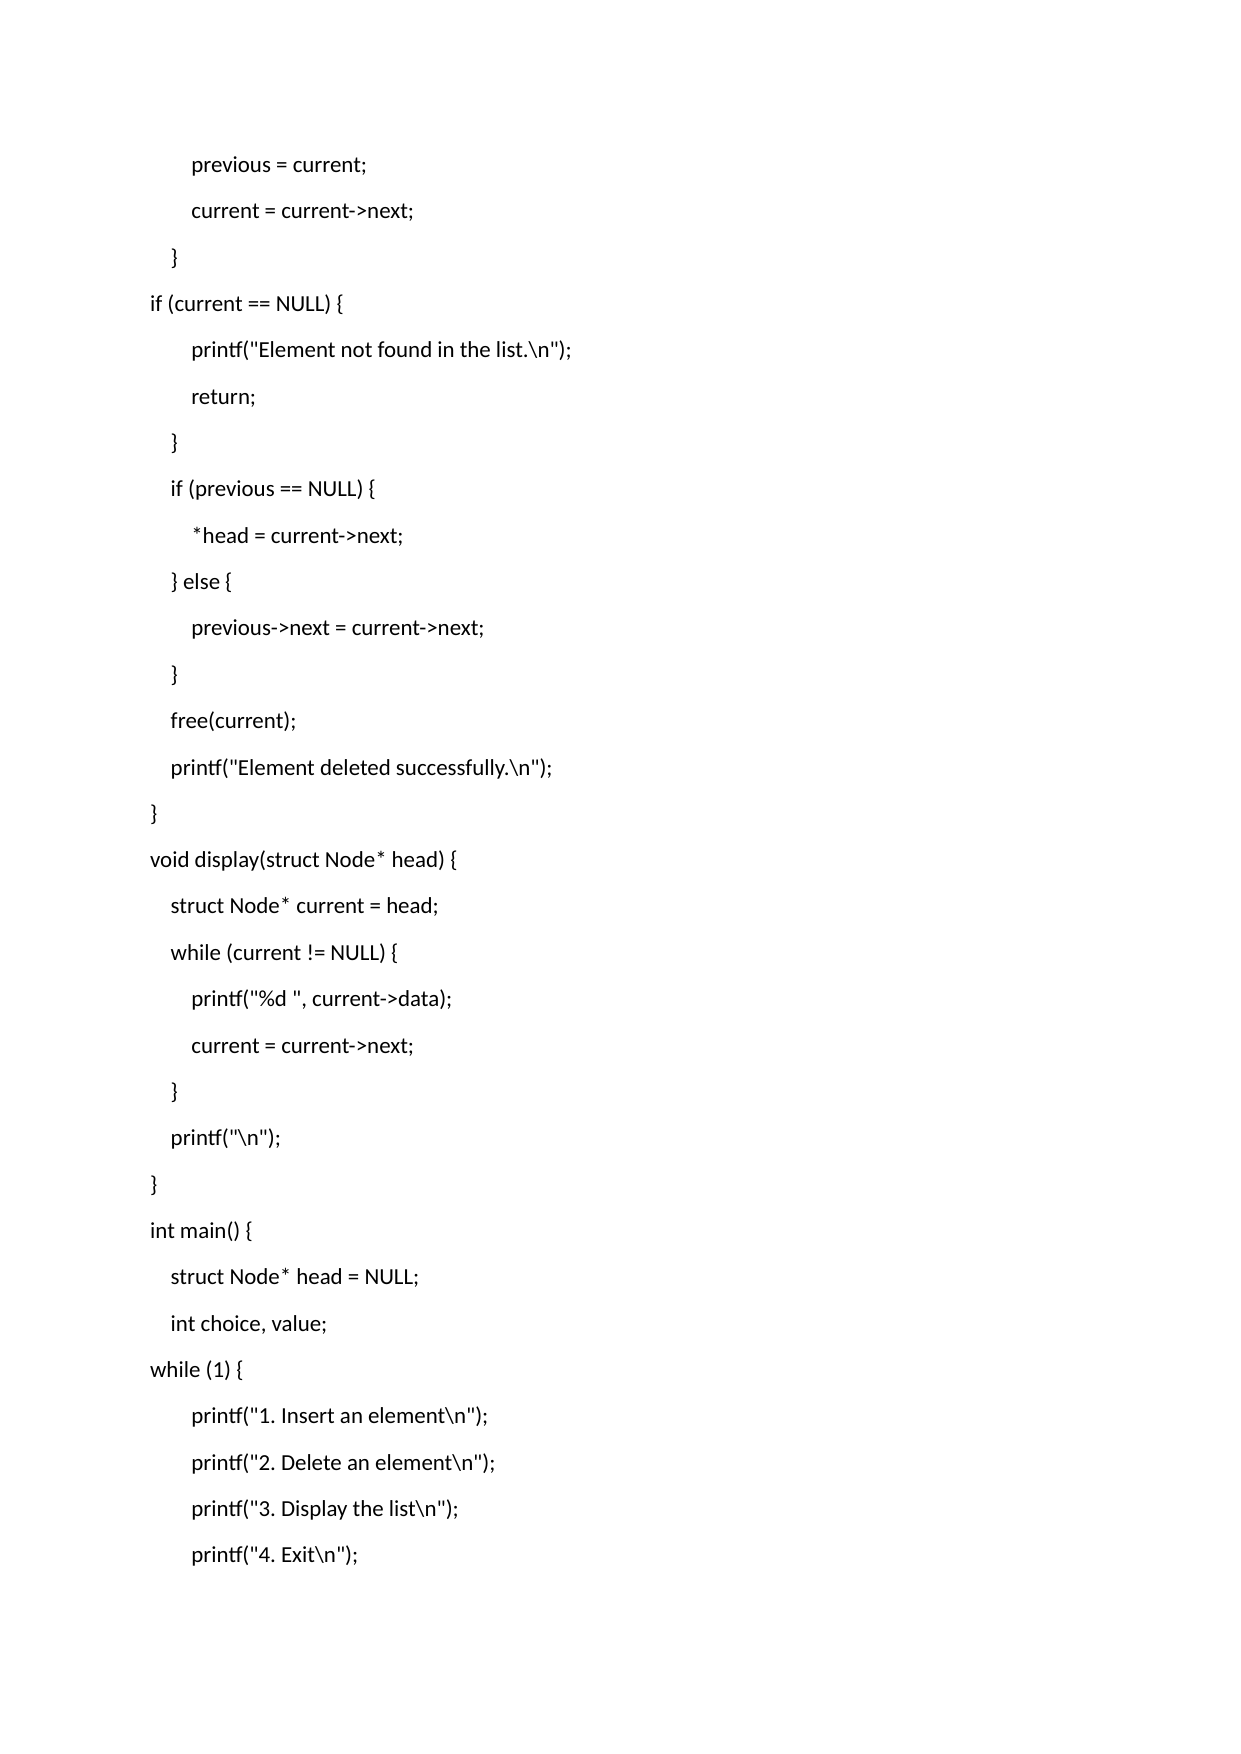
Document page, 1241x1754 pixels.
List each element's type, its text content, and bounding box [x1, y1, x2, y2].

text } else { [150, 567, 1090, 595]
text int main() { [150, 1216, 1090, 1244]
text return; [150, 382, 1090, 410]
text current = current->next; [150, 196, 1090, 224]
text } [150, 660, 1090, 688]
text struct Node* current = head; [150, 892, 1090, 920]
text } [150, 243, 1090, 271]
text } [150, 1170, 1090, 1198]
text printf("2. Delete an element\n"); [150, 1448, 1090, 1476]
text } [150, 428, 1090, 456]
text printf("\n"); [150, 1123, 1090, 1151]
text } [150, 799, 1090, 827]
text previous = current; [150, 150, 1090, 178]
text } [150, 1077, 1090, 1105]
text printf("%d ", current->data); [150, 984, 1090, 1012]
text struct Node* head = NULL; [150, 1262, 1090, 1291]
text previous->next = current->next; [150, 613, 1090, 642]
text while (current != NULL) { [150, 938, 1090, 966]
text printf("3. Display the list\n"); [150, 1494, 1090, 1522]
text printf("Element not found in the list.\n"); [150, 335, 1090, 363]
text *head = current->next; [150, 521, 1090, 549]
text int choice, value; [150, 1309, 1090, 1337]
text void display(struct Node* head) { [150, 845, 1090, 873]
text while (1) { [150, 1355, 1090, 1383]
text if (current == NULL) { [150, 289, 1090, 317]
text current = current->next; [150, 1031, 1090, 1059]
text printf("1. Insert an element\n"); [150, 1402, 1090, 1429]
text free(current); [150, 706, 1090, 734]
text printf("4. Exit\n"); [150, 1541, 1090, 1569]
text printf("Element deleted successfully.\n"); [150, 753, 1090, 781]
text if (previous == NULL) { [150, 474, 1090, 502]
